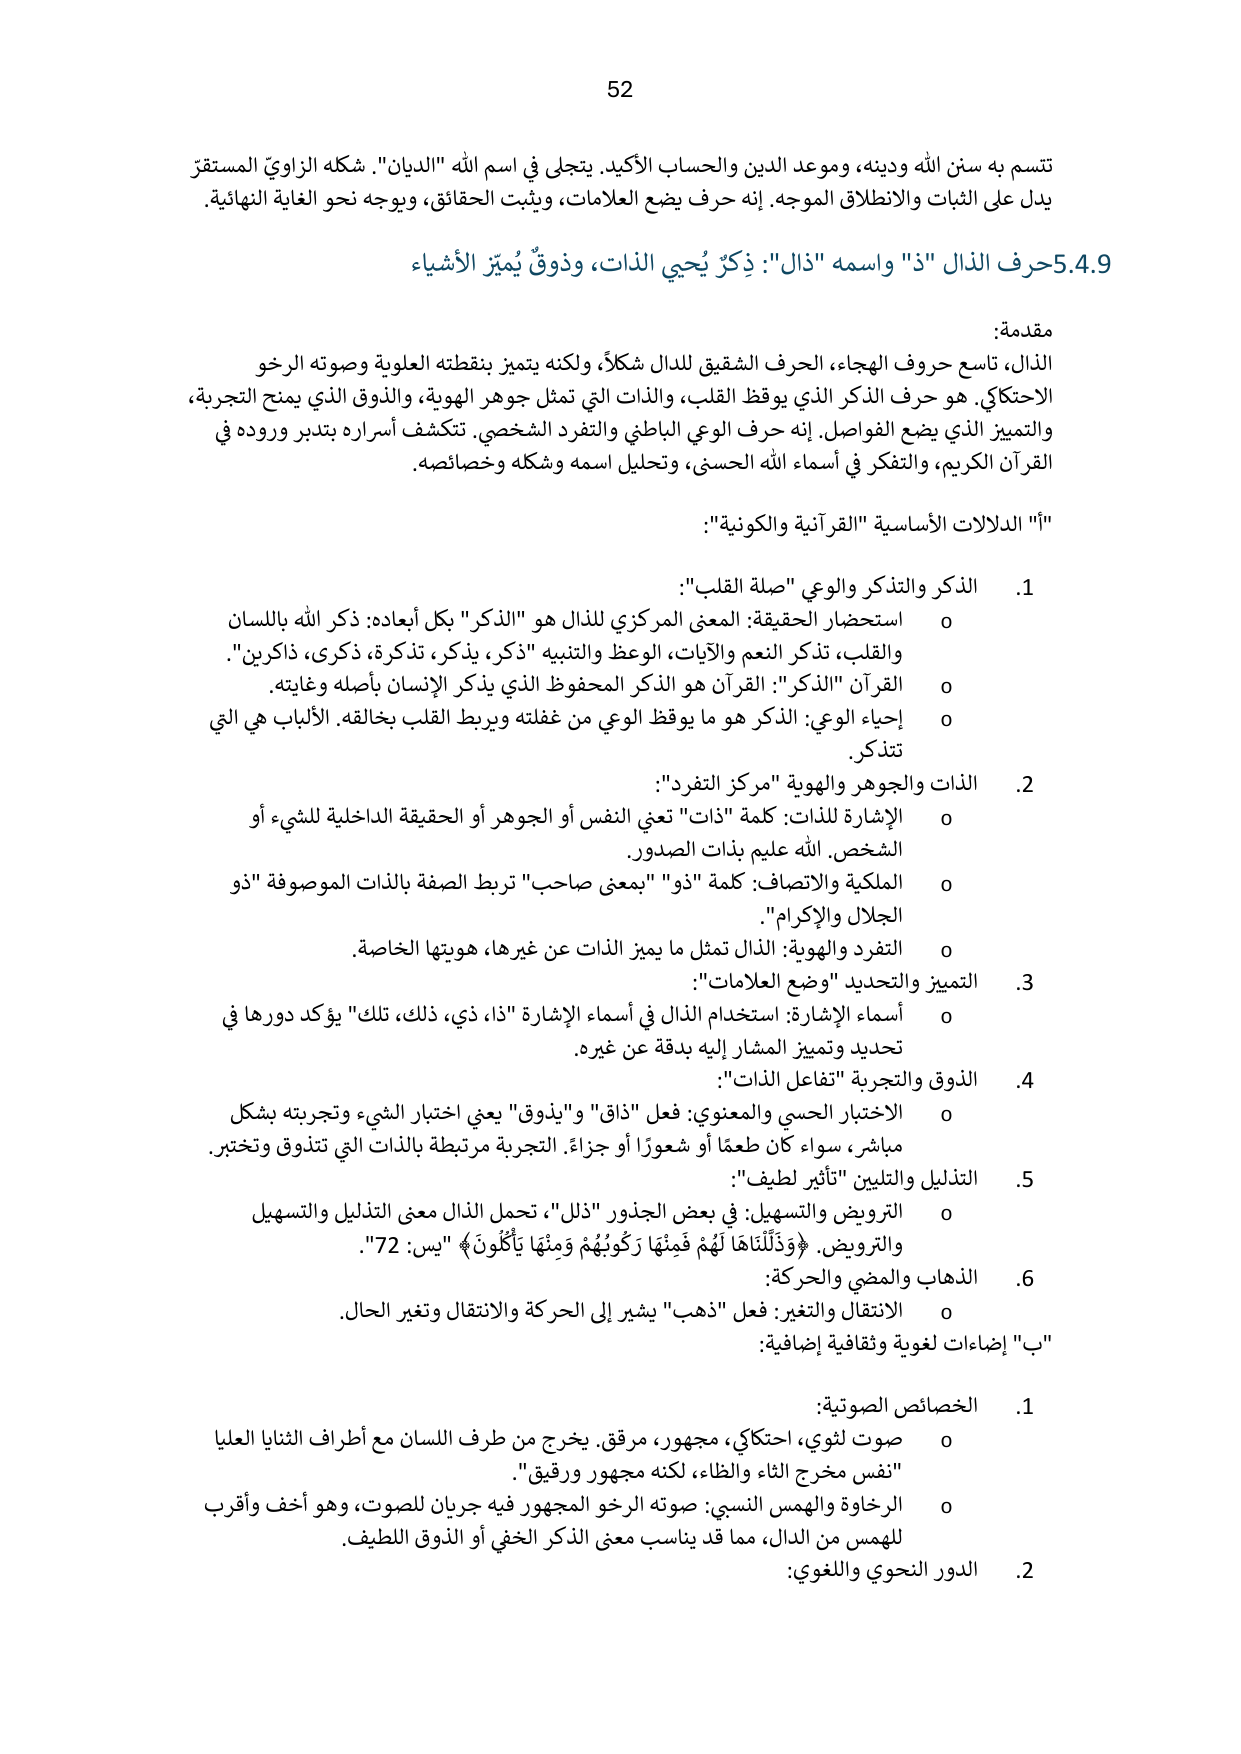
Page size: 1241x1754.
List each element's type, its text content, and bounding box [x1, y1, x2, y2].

list الاختبار الحسي والمعنوي: فعل "ذاق" و"يذوق" يعني اختبار الشيء وتجربته بشكل مباشر، سواء كان طعمًا أو شعورًا أو جزاءً. التجربة مرتبطة بالذات التي تتذوق وتختبر. [187, 1098, 940, 1161]
text مقدمة: الذال، تاسع حروف الهجاء، الحرف الشقيق للدال شكلاً، ولكنه يتميز بنقطته العلوية وصوته الرخو الاحتكاكي. هو حرف الذكر الذي يوقظ القلب، والذات التي تمثل جوهر الهوية، والذوق الذي يمنح التجربة، والتمييز الذي يضع الفواصل. إنه حرف الوعي الباطني والتفرد الشخصي. تتكشف أسراره بتدبر وروده في القرآن الكريم، والتفكر في أسماء الله الحسنى، وتحليل اسمه وشكله وخصائصه. [187, 315, 1053, 477]
list الانتقال والتغير: فعل "ذهب" يشير إلى الحركة والانتقال وتغير الحال. [187, 1295, 940, 1326]
list القرآن "الذكر": القرآن هو الذكر المحفوظ الذي يذكر الإنسان بأصله وغايته. [187, 670, 940, 700]
list الذكر والتذكر والوعي "صلة القلب": [187, 571, 1015, 601]
list الذوق والتجربة "تفاعل الذات": [187, 1065, 1015, 1095]
subtitle حرف الذال "ذ" واسمه "ذال": ذِكرٌ يُحيي الذات، وذوقٌ يُميّز الأشياء [187, 245, 1053, 281]
list الترويض والتسهيل: في بعض الجذور "ذلل"، تحمل الذال معنى التذليل والتسهيل والترويض. ﴿وَذَلَّلْنَاهَا لَهُمْ فَمِنْهَا رَكُوبُهُمْ وَمِنْهَا يَأْكُلُونَ﴾ "يس: 72". [187, 1196, 940, 1260]
list الإشارة للذات: كلمة "ذات" تعني النفس أو الجوهر أو الحقيقة الداخلية للشيء أو الشخص. الله عليم بذات الصدور. [187, 801, 940, 865]
list الرخاوة والهمس النسبي: صوته الرخو المجهور فيه جريان للصوت، وهو أخف وأقرب للهمس من الدال، مما قد يناسب معنى الذكر الخفي أو الذوق اللطيف. [187, 1489, 940, 1552]
list التمييز والتحديد "وضع العلامات": [187, 966, 1015, 996]
list التذليل والتليين "تأثير لطيف": [187, 1163, 1015, 1194]
list الملكية والاتصاف: كلمة "ذو" "بمعنى صاحب" تربط الصفة بالذات الموصوفة "ذو الجلال والإكرام". [187, 867, 940, 931]
list التفرد والهوية: الذال تمثل ما يميز الذات عن غيرها، هويتها الخاصة. [187, 933, 940, 963]
list استحضار الحقيقة: المعنى المركزي للذال هو "الذكر" بكل أبعاده: ذكر الله باللسان والقلب، تذكر النعم والآيات، الوعظ والتنبيه "ذكر، يذكر، تذكرة، ذكرى، ذاكرين". [187, 604, 940, 667]
list الدور النحوي واللغوي: [187, 1555, 1015, 1585]
text "ب" إضاءات لغوية وثقافية إضافية: [187, 1328, 1053, 1358]
list إحياء الوعي: الذكر هو ما يوقظ الوعي من غفلته ويربط القلب بخالقه. الألباب هي التي تتذكر. [187, 703, 940, 766]
list الخصائص الصوتية: [187, 1390, 1015, 1421]
list الذهاب والمضي والحركة: [187, 1262, 1015, 1293]
text "أ" الدلالات الأساسية "القرآنية والكونية": [187, 509, 1053, 539]
list صوت لثوي، احتكاكي، مجهور، مرقق. يخرج من طرف اللسان مع أطراف الثنايا العليا "نفس مخرج الثاء والظاء، لكنه مجهور ورقيق". [187, 1423, 940, 1486]
list الذات والجوهر والهوية "مركز التفرد": [187, 768, 1015, 799]
list أسماء الإشارة: استخدام الذال في أسماء الإشارة "ذا، ذي، ذلك، تلك" يؤكد دورها في تحديد وتمييز المشار إليه بدقة عن غيره. [187, 999, 940, 1062]
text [187, 150, 1053, 213]
